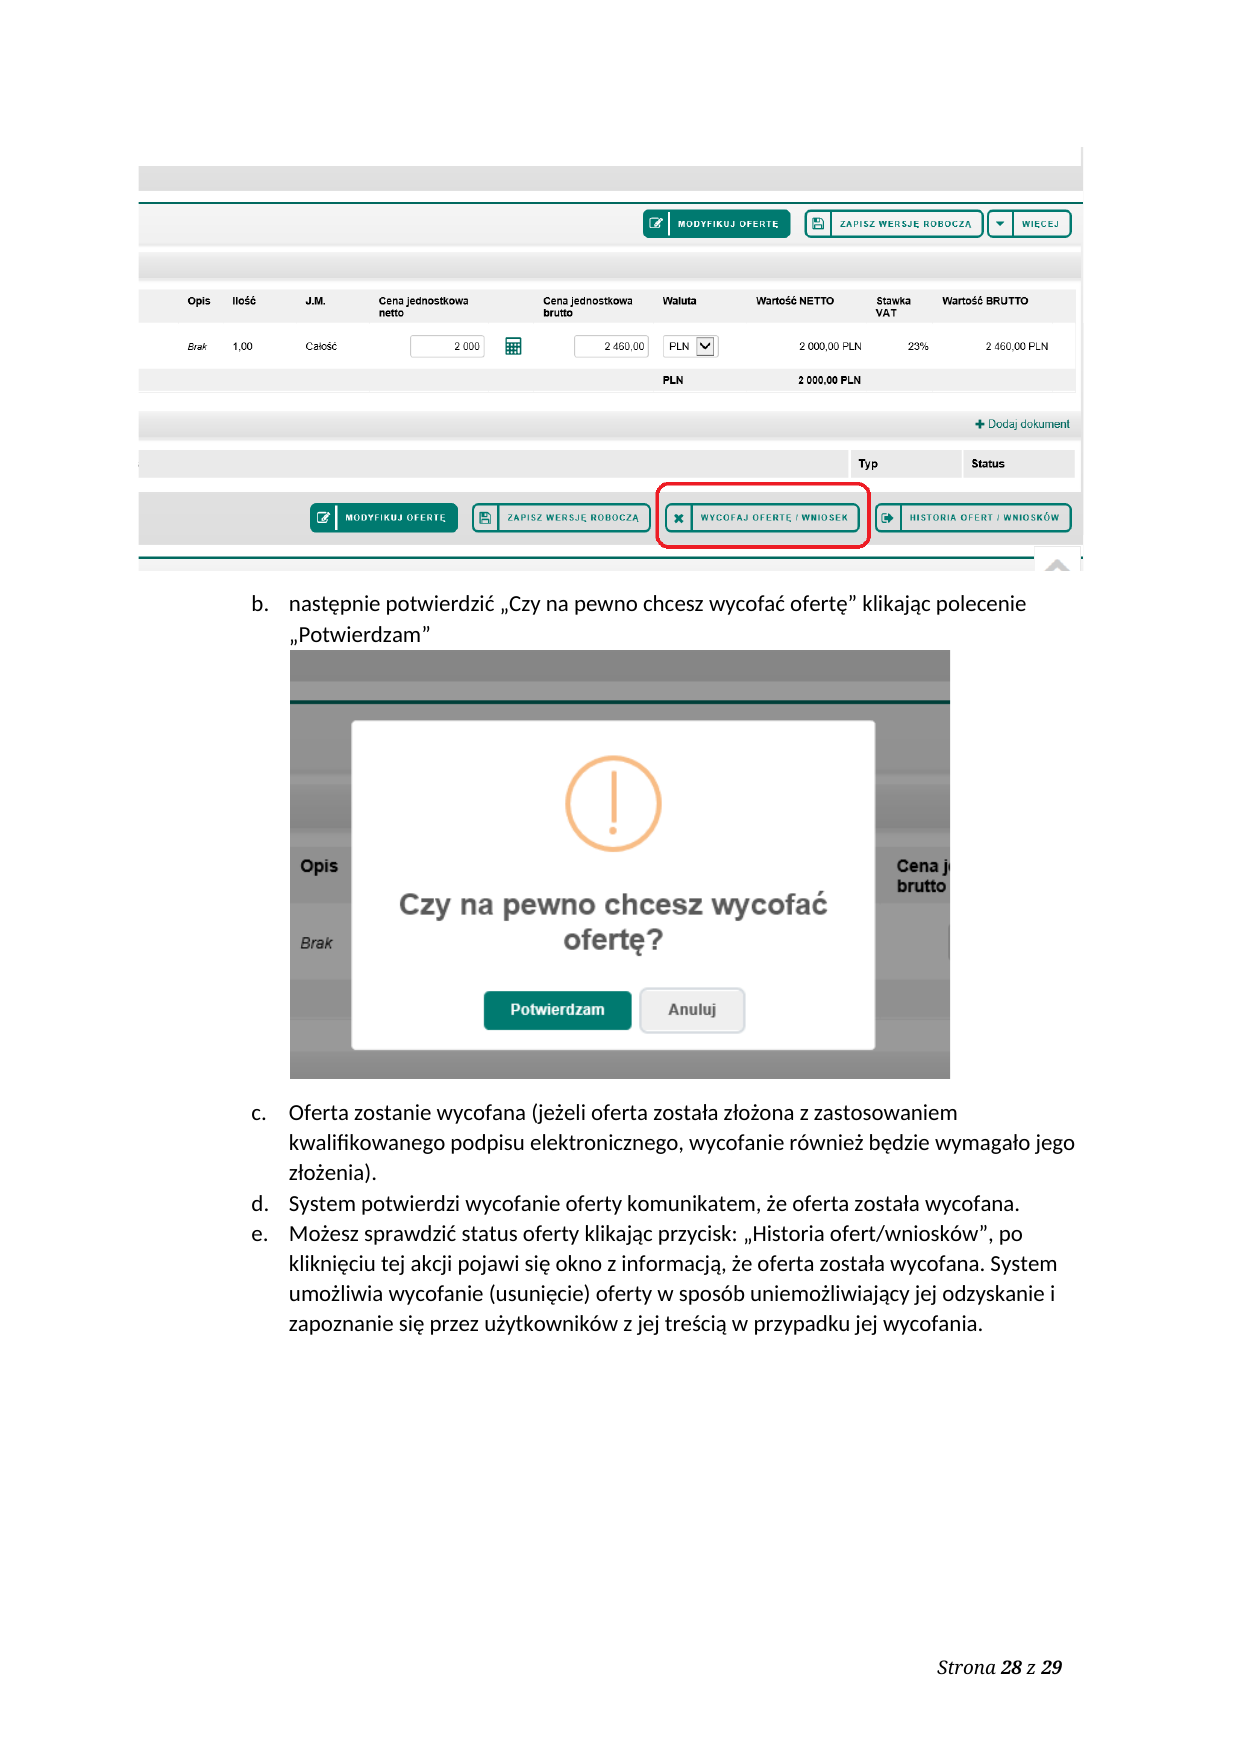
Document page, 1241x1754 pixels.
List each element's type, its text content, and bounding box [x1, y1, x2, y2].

list następnie potwierdzić „Czy na pewno chcesz wycofać ofertę” klikając polecenie „Potwierdzam” [251, 589, 1101, 648]
picture [138, 147, 1084, 571]
list Możesz sprawdzić status oferty klikając przycisk: „Historia ofert/wniosków”, po kliknięciu tej akcji pojawi się okno z informacją, że oferta została wycofana. System umożliwia wycofanie (usunięcie) oferty w sposób uniemożliwiający jej odzyskanie i zapoznanie się przez użytkowników z jej treścią w przypadku jej wycofania. [251, 1219, 1101, 1338]
list System potwierdzi wycofanie oferty komunikatem, że oferta została wycofana. [251, 1189, 1101, 1217]
picture [290, 650, 951, 1079]
list Oferta zostanie wycofana (jeżeli oferta została złożona z zastosowaniem kwalifikowanego podpisu elektronicznego, wycofanie również będzie wymagało jego złożenia). [251, 1098, 1101, 1187]
